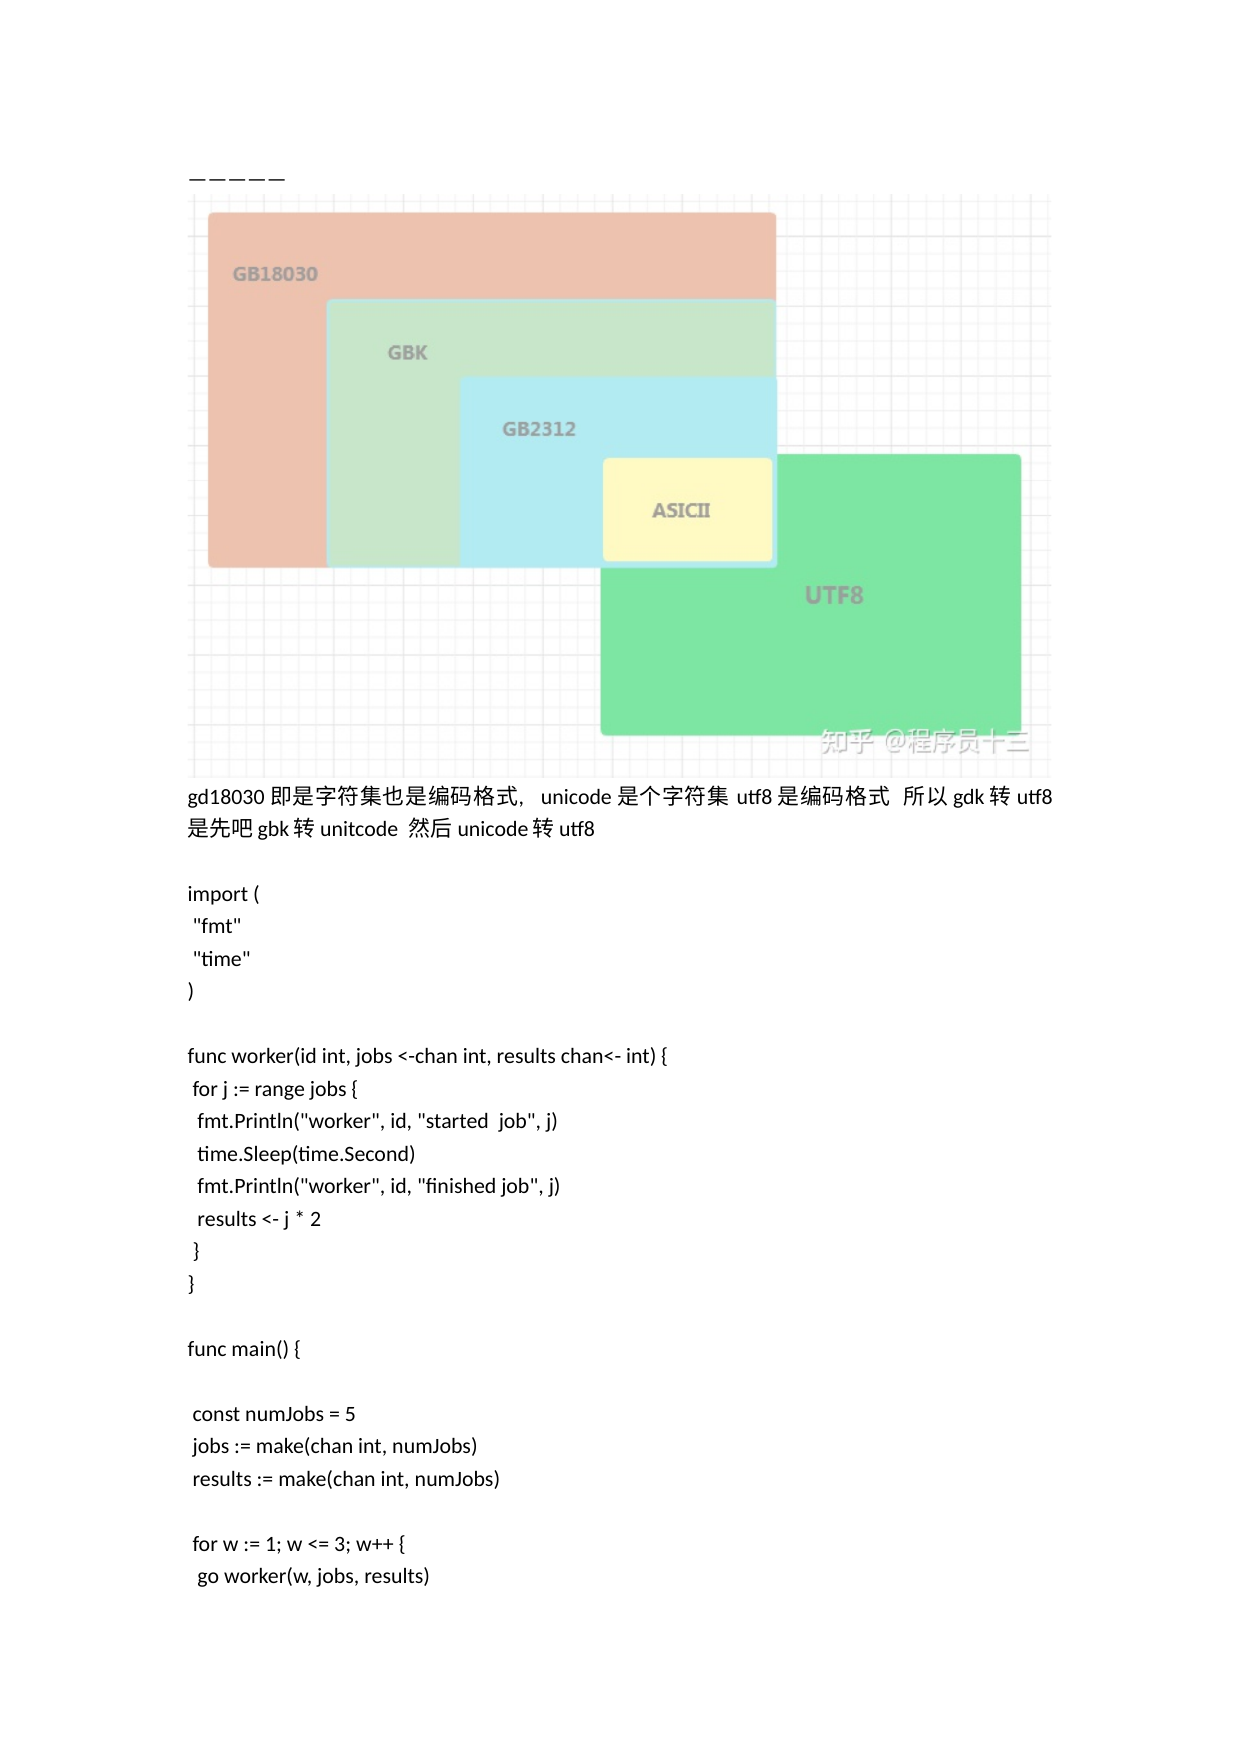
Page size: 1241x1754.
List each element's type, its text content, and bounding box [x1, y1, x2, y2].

text time.Sleep(time.Second) [187, 1137, 1053, 1169]
text go worker(w, jobs, results) [187, 1559, 1053, 1592]
picture [187, 194, 1052, 778]
text gd18030即是字符集也是编码格式, unicode是个字符集 utf8是编码格式 所以gdk转utf8 是先吧gbk转unitcode 然后 unicode转utf8 [187, 779, 1053, 844]
text } [187, 1267, 1053, 1299]
text "time" [187, 942, 1053, 974]
text ) [187, 974, 1053, 1007]
text results := make(chan int, numJobs) [187, 1462, 1053, 1494]
text import ( [187, 877, 1053, 909]
text func worker(id int, jobs <-chan int, results chan<- int) { [187, 1039, 1053, 1072]
text for j := range jobs { [187, 1072, 1053, 1104]
text for w := 1; w <= 3; w++ { [187, 1527, 1053, 1559]
text "fmt" [187, 909, 1053, 942]
text fmt.Println("worker", id, "finished job", j) [187, 1169, 1053, 1202]
text fmt.Println("worker", id, "started job", j) [187, 1104, 1053, 1137]
text func main() { [187, 1332, 1053, 1364]
text results <- j * 2 [187, 1202, 1053, 1234]
text } [187, 1234, 1053, 1267]
text const numJobs = 5 [187, 1397, 1053, 1429]
text jobs := make(chan int, numJobs) [187, 1429, 1053, 1462]
text ————— [187, 162, 1053, 194]
